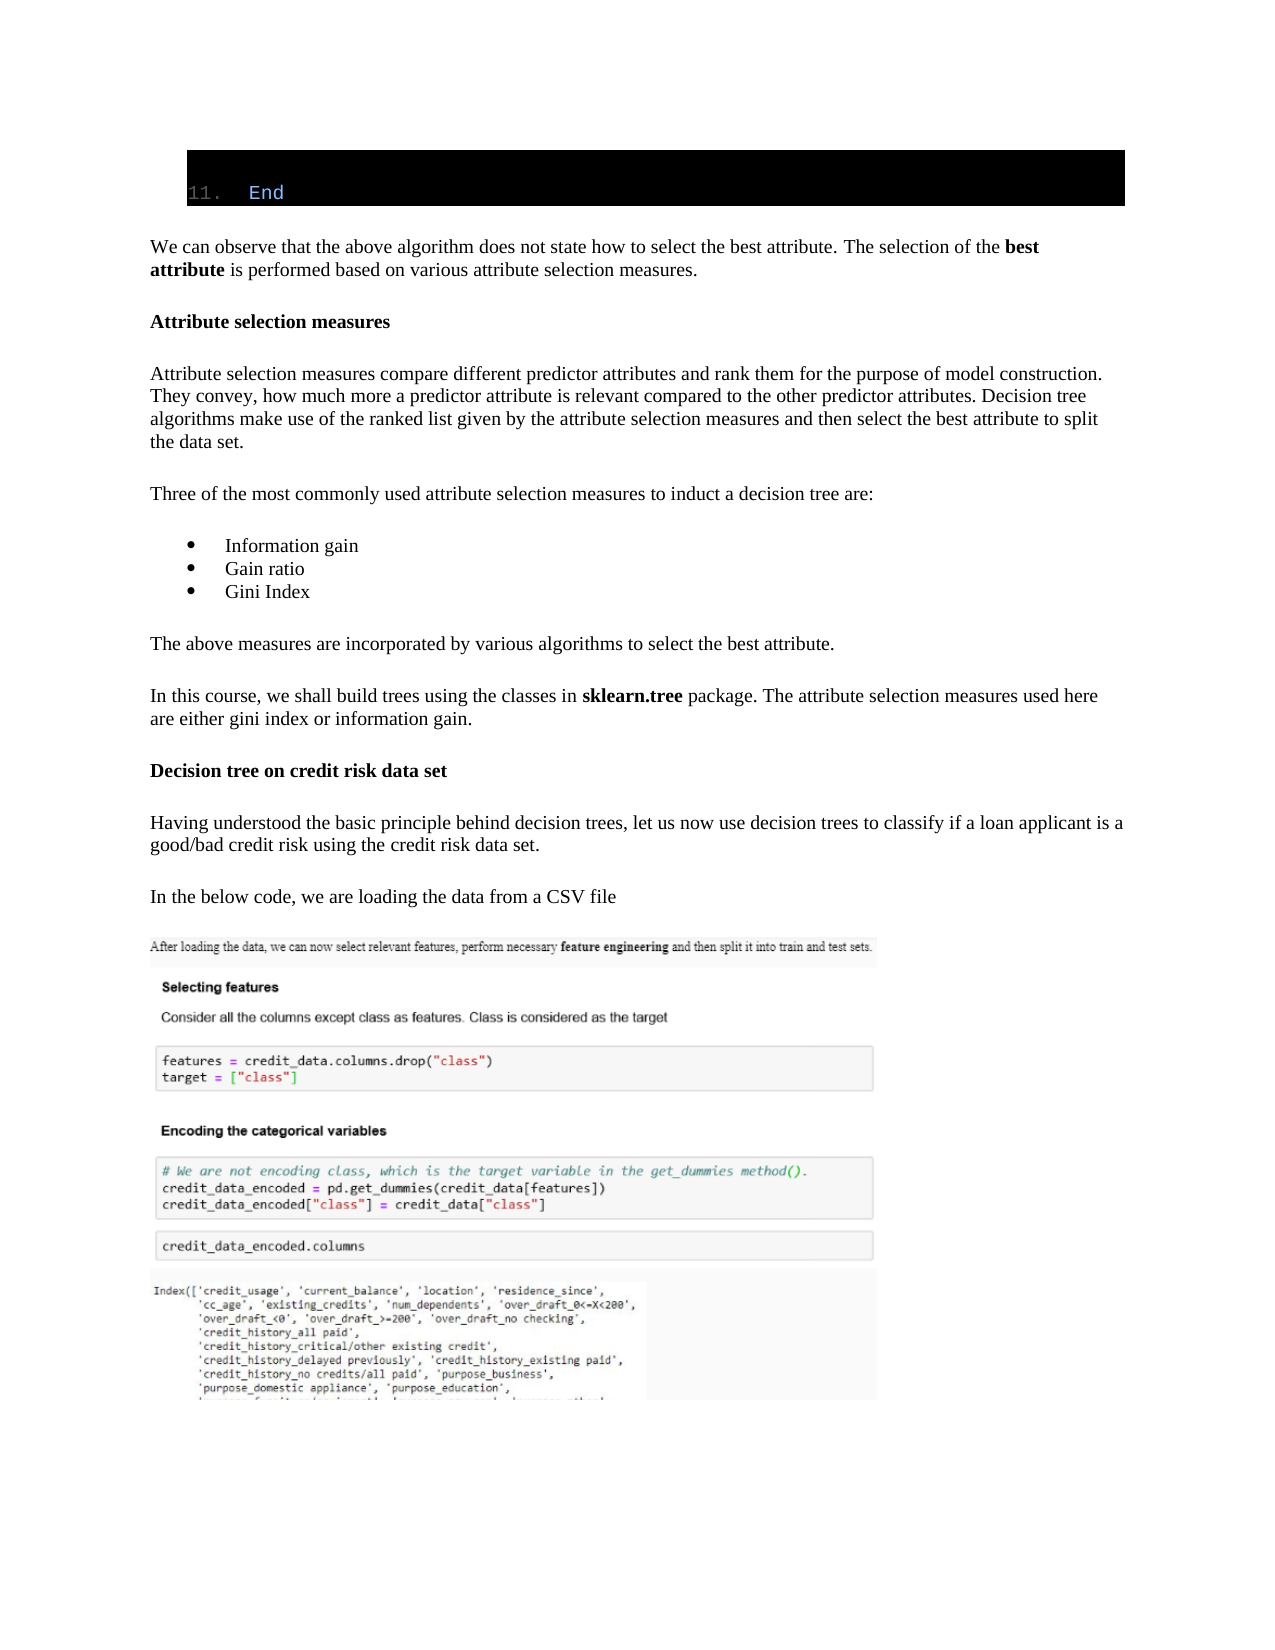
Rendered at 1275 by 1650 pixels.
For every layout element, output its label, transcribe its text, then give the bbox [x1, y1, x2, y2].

text In the below code, we are loading the data from a CSV file [150, 944, 1125, 967]
text We can observe that the above algorithm does not state how to select the best attribute. The selection of the best attribute is performed based on various attribute selection measures. [150, 235, 1125, 280]
subtitle Attribute selection measures [150, 309, 1125, 332]
list Gini Index [187, 638, 1125, 661]
picture [150, 995, 877, 1458]
subtitle Decision tree on credit risk data set [150, 817, 1125, 840]
text Attribute selection measures compare different predictor attributes and rank them for the purpose of model construction. They convey, how much more a predictor attribute is relevant compared to the other predictor attributes. Decision tree algorithms make use of the ranked list given by the attribute selection measures and then select the best attribute to split the data set. [150, 362, 1125, 453]
text Three of the most commonly used attribute selection measures to induct a decision tree are: [150, 482, 1125, 505]
text Having understood the basic principle behind decision trees, let us now use decision trees to classify if a loan applicant is a good/bad credit risk using the credit risk data set. [150, 869, 1125, 914]
text In this course, we shall build trees using the classes in sklearn.tree package. The attribute selection measures used here are either gini index or information gain. [150, 742, 1125, 788]
list End [187, 150, 1125, 206]
list Information gain [187, 534, 1125, 557]
text The above measures are incorporated by various algorithms to select the best attribute. [150, 690, 1125, 713]
list Gain ratio [187, 586, 1125, 609]
